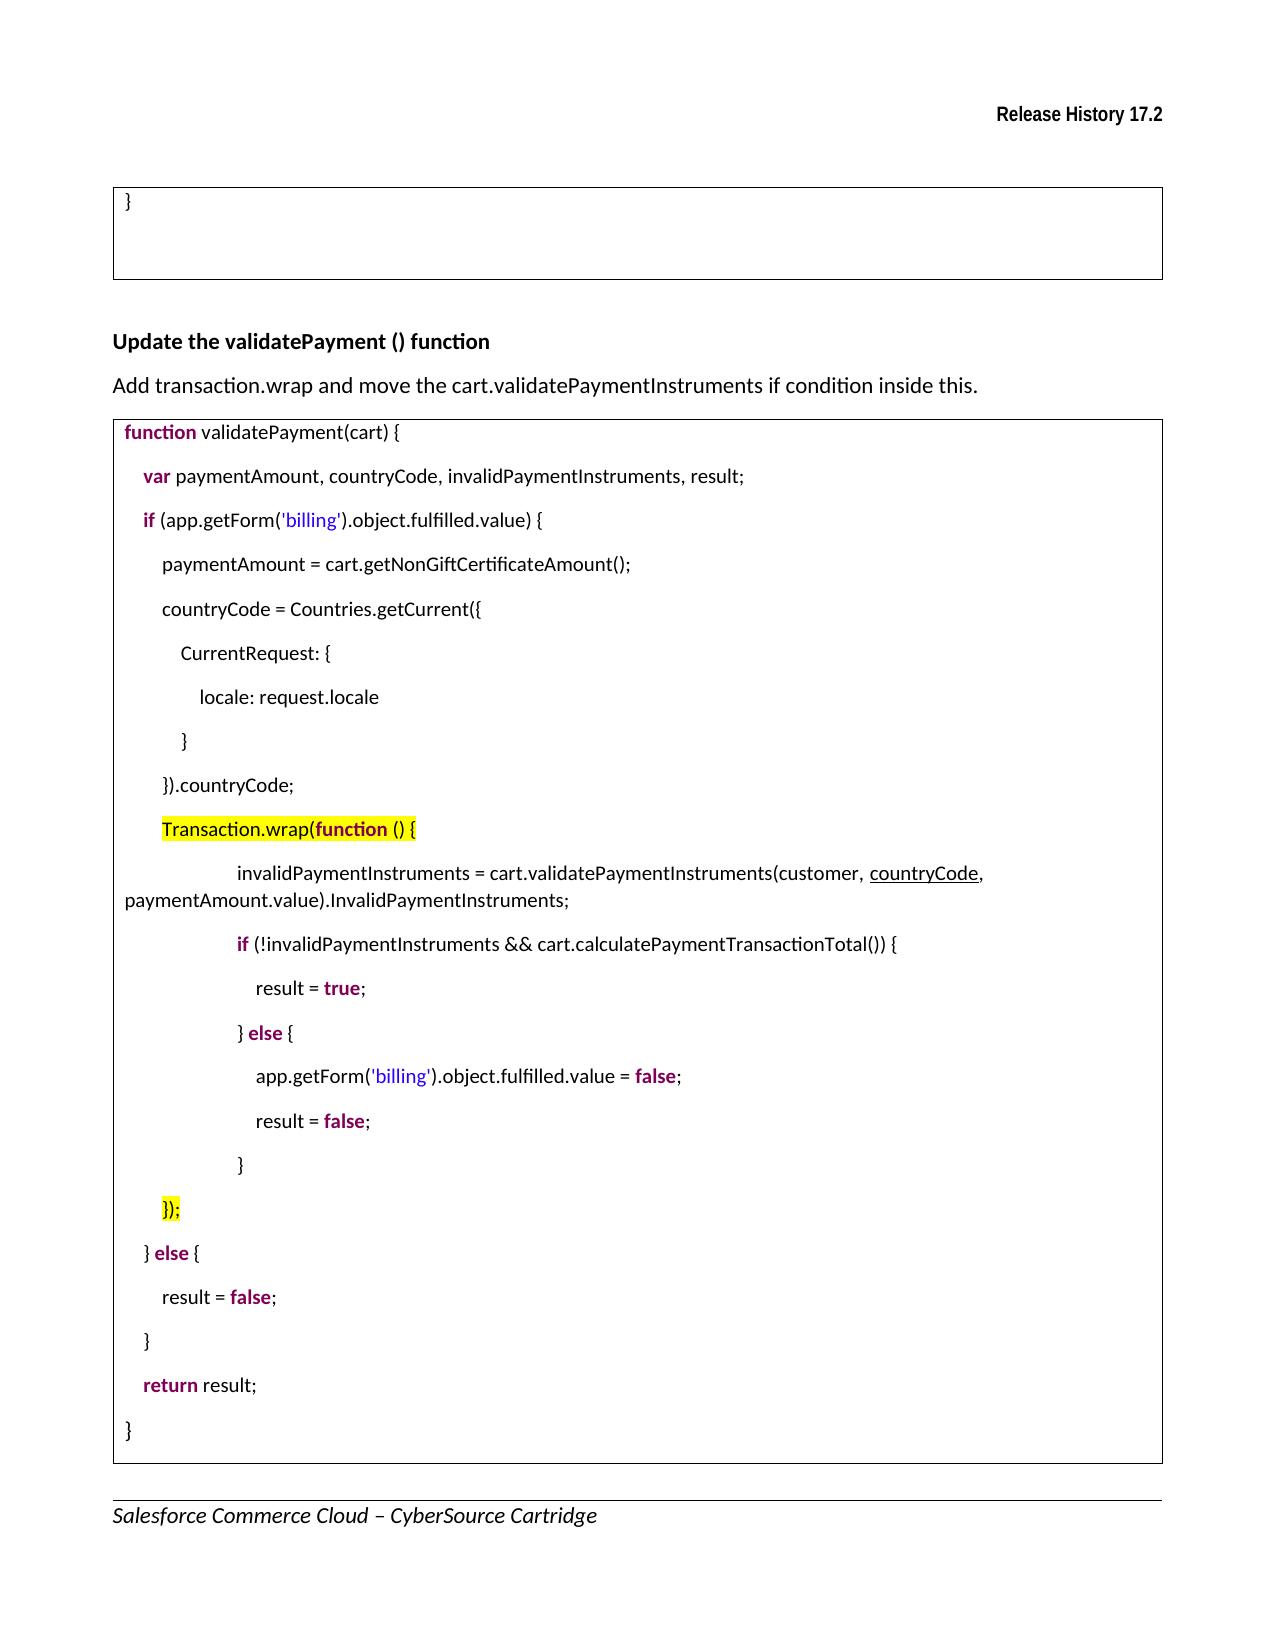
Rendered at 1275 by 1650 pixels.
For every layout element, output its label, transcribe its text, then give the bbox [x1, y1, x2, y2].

text Add transaction.wrap and move the cart.validatePaymentInstruments if condition inside this. [112, 372, 1162, 399]
table_header function validatePayment(cart) { var paymentAmount, countryCode, invalidPaymentInstruments, result; if (app.getForm('billing').object.fulfilled.value) { paymentAmount = cart.getNonGiftCertificateAmount(); countryCode = Countries.getCurrent({ CurrentRequest: { locale: request.locale } }).countryCode; Transaction.wrap(function () { invalidPaymentInstruments = cart.validatePaymentInstruments(customer, countryCode, paymentAmount.value).InvalidPaymentInstruments; if (!invalidPaymentInstruments && cart.calculatePaymentTransactionTotal()) { result = true; } else { app.getForm('billing').object.fulfilled.value = false; result = false; } }); } else { result = false; } return result; } [114, 420, 1162, 1463]
subtitle Update the validatePayment () function [112, 327, 1162, 355]
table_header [114, 188, 1162, 279]
